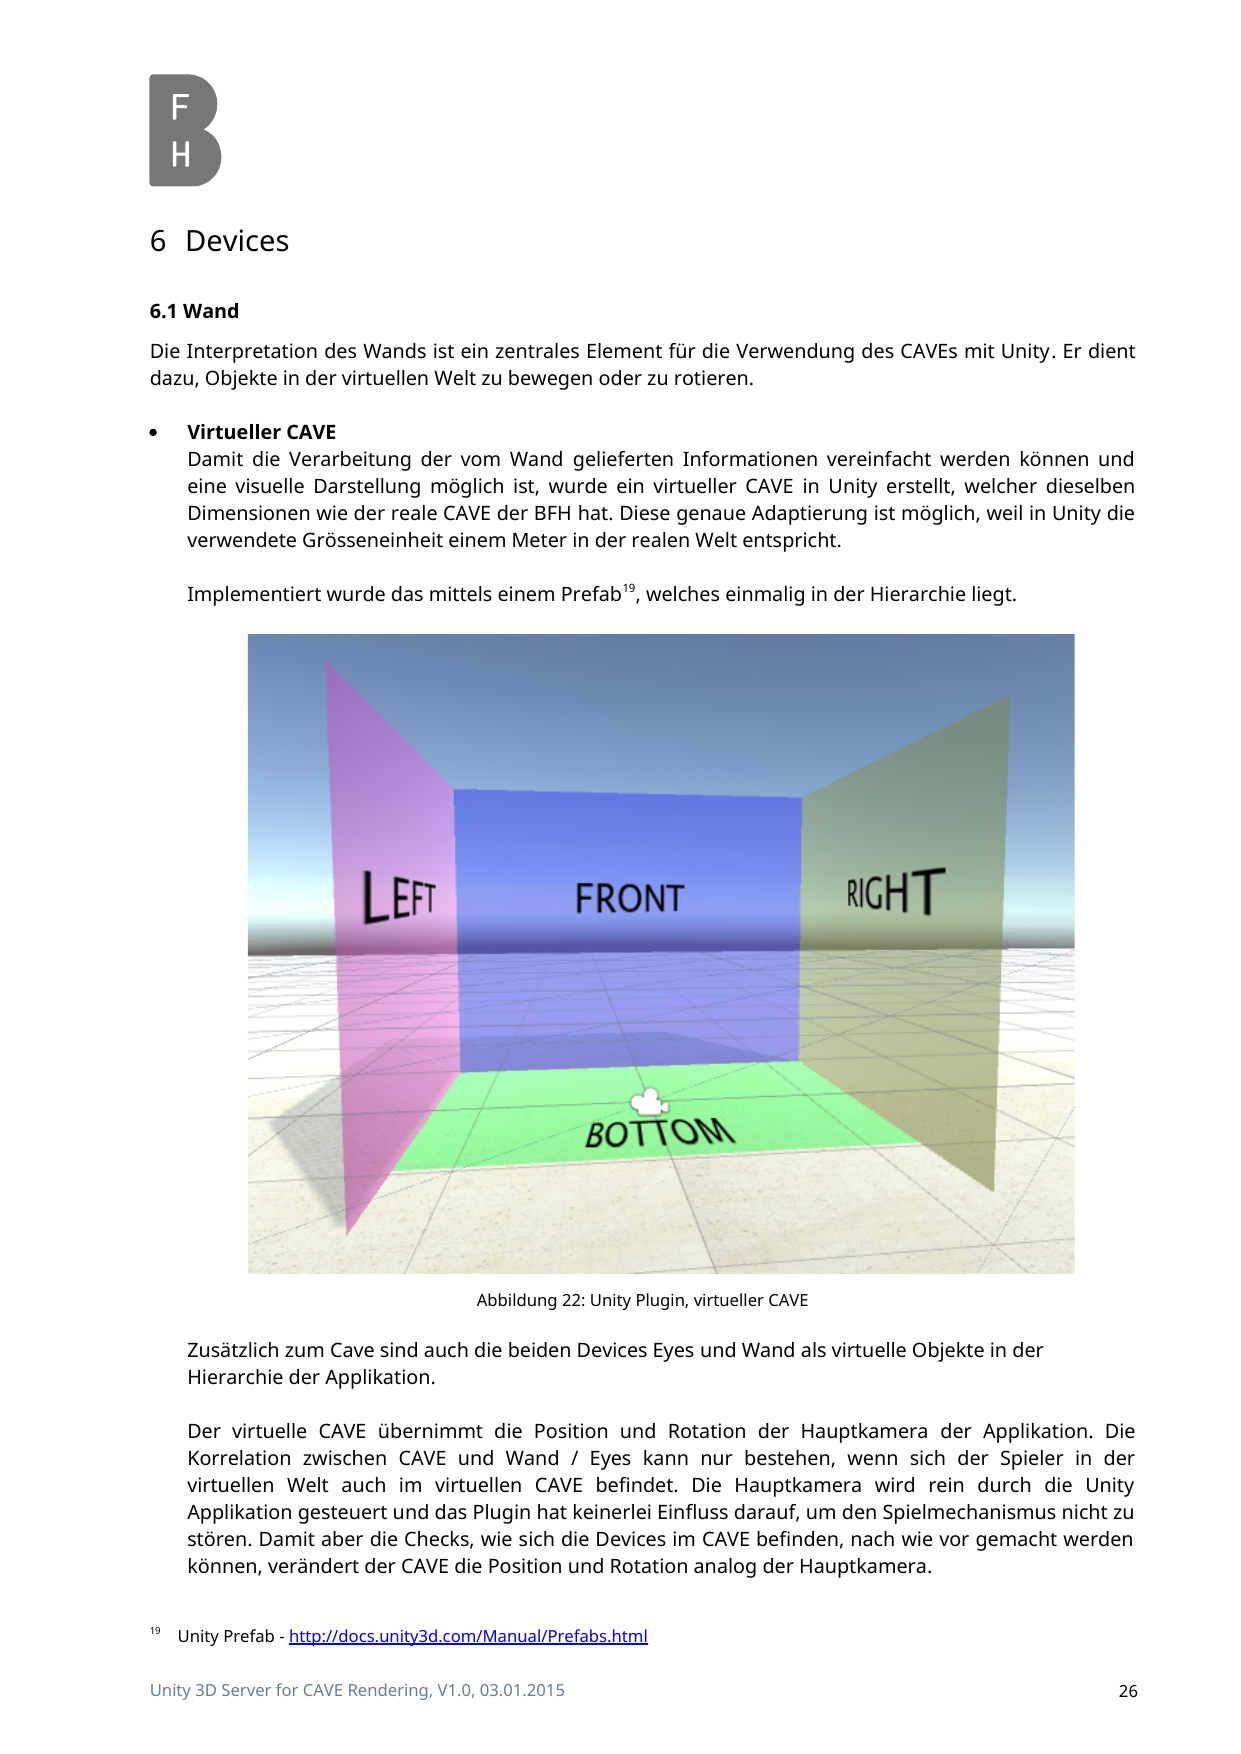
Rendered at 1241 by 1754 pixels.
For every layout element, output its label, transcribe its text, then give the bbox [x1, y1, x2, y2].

text Der virtuelle CAVE übernimmt die Position und Rotation der Hauptkamera der Applikation. Die Korrelation zwischen CAVE und Wand / Eyes kann nur bestehen, wenn sich der Spieler in der virtuellen Welt auch im virtuellen CAVE befindet. Die Hauptkamera wird rein durch die Unity Applikation gesteuert und das Plugin hat keinerlei Einfluss darauf, um den Spielmechanismus nicht zu stören. Damit aber die Checks, wie sich die Devices im CAVE befinden, nach wie vor gemacht werden können, verändert der CAVE die Position und Rotation analog der Hauptkamera. [187, 1417, 1136, 1579]
text Die Interpretation des Wands ist ein zentrales Element für die Verwendung des CAVEs mit Unity. Er dient dazu, Objekte in der virtuellen Welt zu bewegen oder zu rotieren. [149, 337, 1136, 391]
list Damit die Verarbeitung der vom Wand gelieferten Informationen vereinfacht werden können und eine visuelle Darstellung möglich ist, wurde ein virtueller CAVE in Unity erstellt, welcher dieselben Dimensionen wie der reale CAVE der BFH hat. Diese genaue Adaptierung ist möglich, weil in Unity die verwendete Grösseneinheit einem Meter in der realen Welt entspricht. [187, 445, 1136, 553]
list Virtueller CAVE [149, 418, 1136, 445]
subtitle Wand [149, 298, 1136, 325]
subtitle Devices [149, 221, 1136, 260]
text Zusätzlich zum Cave sind auch die beiden Devices Eyes und Wand als virtuelle Objekte in der Hierarchie der Applikation. [187, 1337, 1136, 1391]
picture [247, 634, 1075, 1274]
list Implementiert wurde das mittels einem Prefab, welches einmalig in der Hierarchie liegt. [187, 580, 1136, 607]
